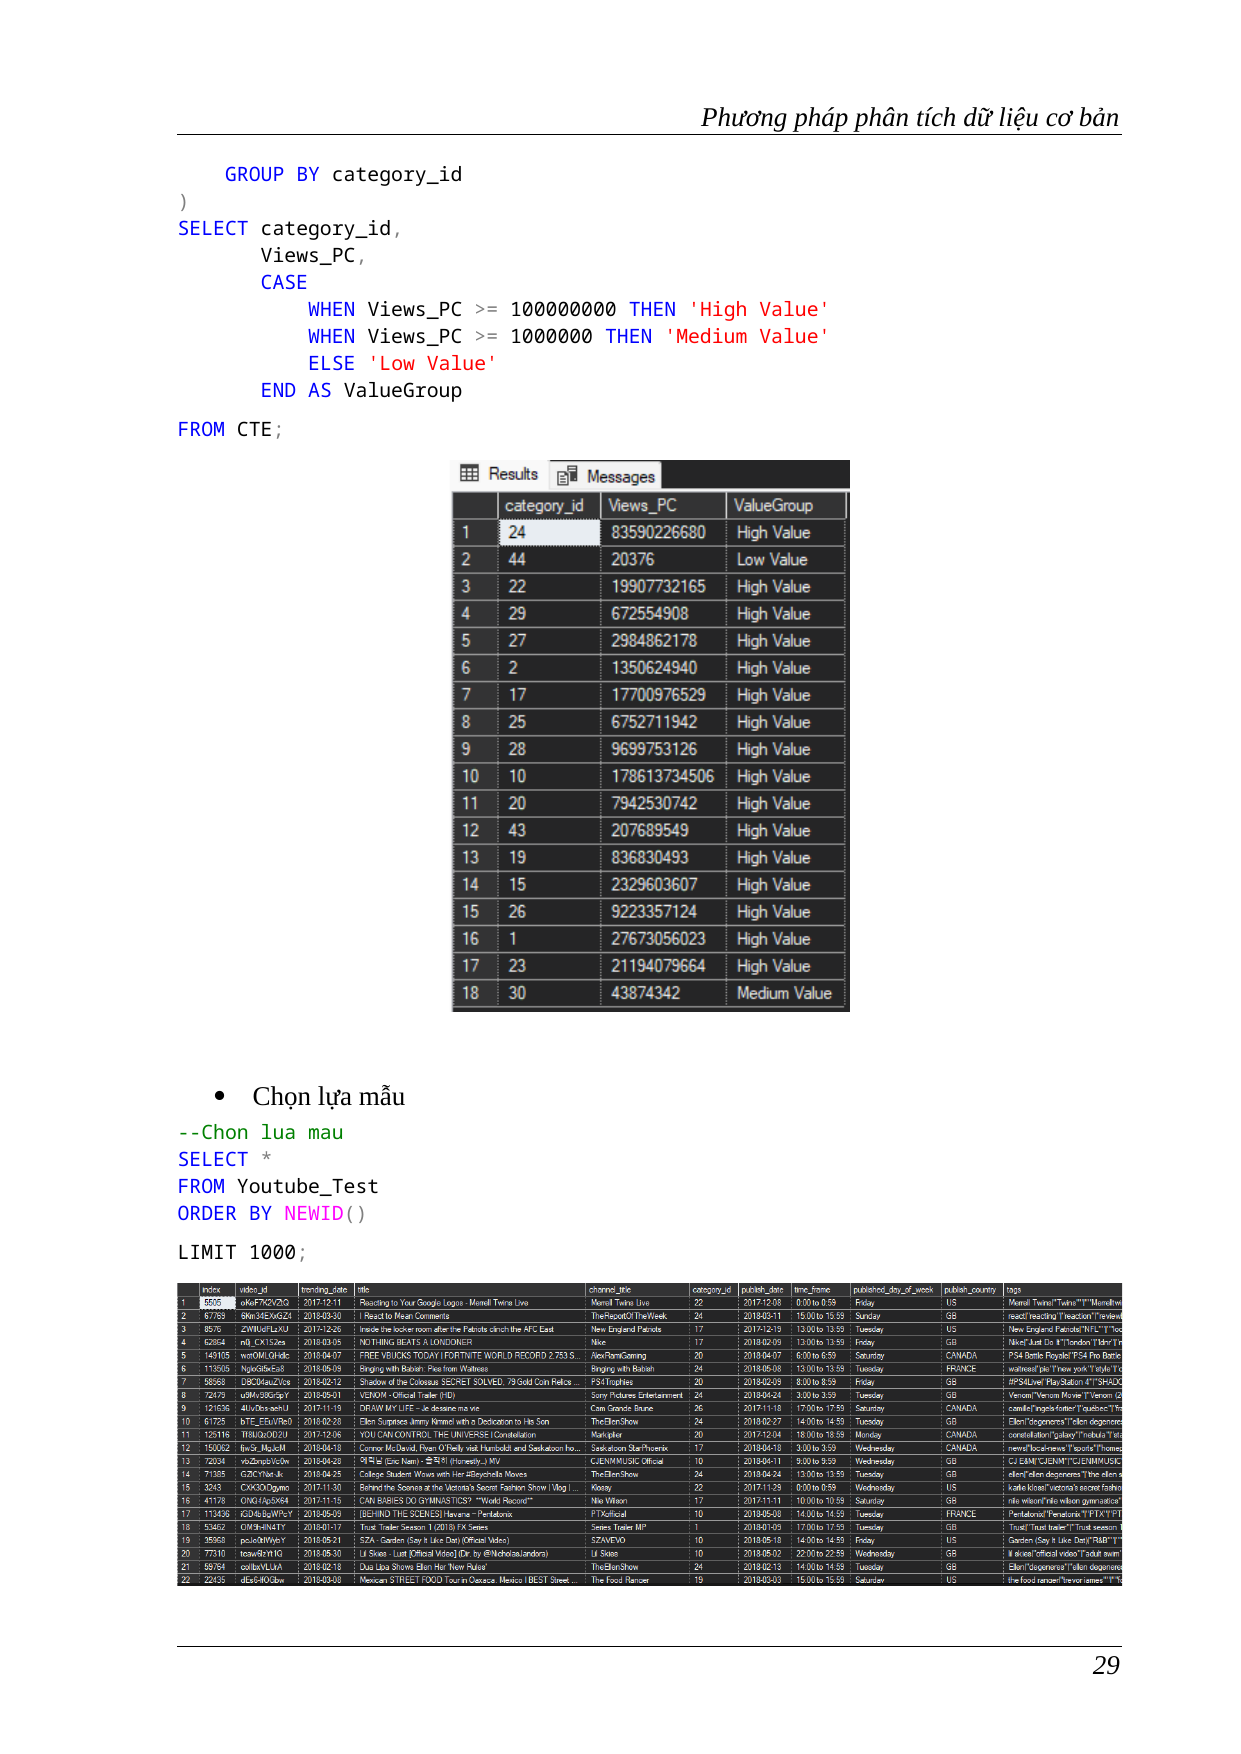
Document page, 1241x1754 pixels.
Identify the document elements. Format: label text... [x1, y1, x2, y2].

text --Chon lua mau [177, 1118, 1122, 1145]
text SELECT * [177, 1145, 1122, 1172]
text ELSE 'Low Value' [177, 349, 1122, 376]
picture [177, 1283, 1123, 1586]
text END AS ValueGroup [177, 376, 1122, 403]
text WHEN Views_PC >= 1000000 THEN 'Medium Value' [177, 322, 1122, 349]
text FROM Youtube_Test [177, 1172, 1122, 1199]
text CASE [177, 268, 1122, 295]
text GROUP BY category_id [177, 160, 1122, 187]
text FROM CTE; [177, 416, 1122, 443]
text LIMIT 1000; [177, 1238, 1122, 1265]
text Views_PC, [177, 241, 1122, 268]
text WHEN Views_PC >= 100000000 THEN 'High Value' [177, 295, 1122, 322]
list Chọn lựa mẫu [215, 1081, 1122, 1112]
picture [449, 460, 850, 1012]
text ORDER BY NEWID() [177, 1199, 1122, 1226]
text ) [177, 187, 1122, 214]
text SELECT category_id, [177, 214, 1122, 241]
